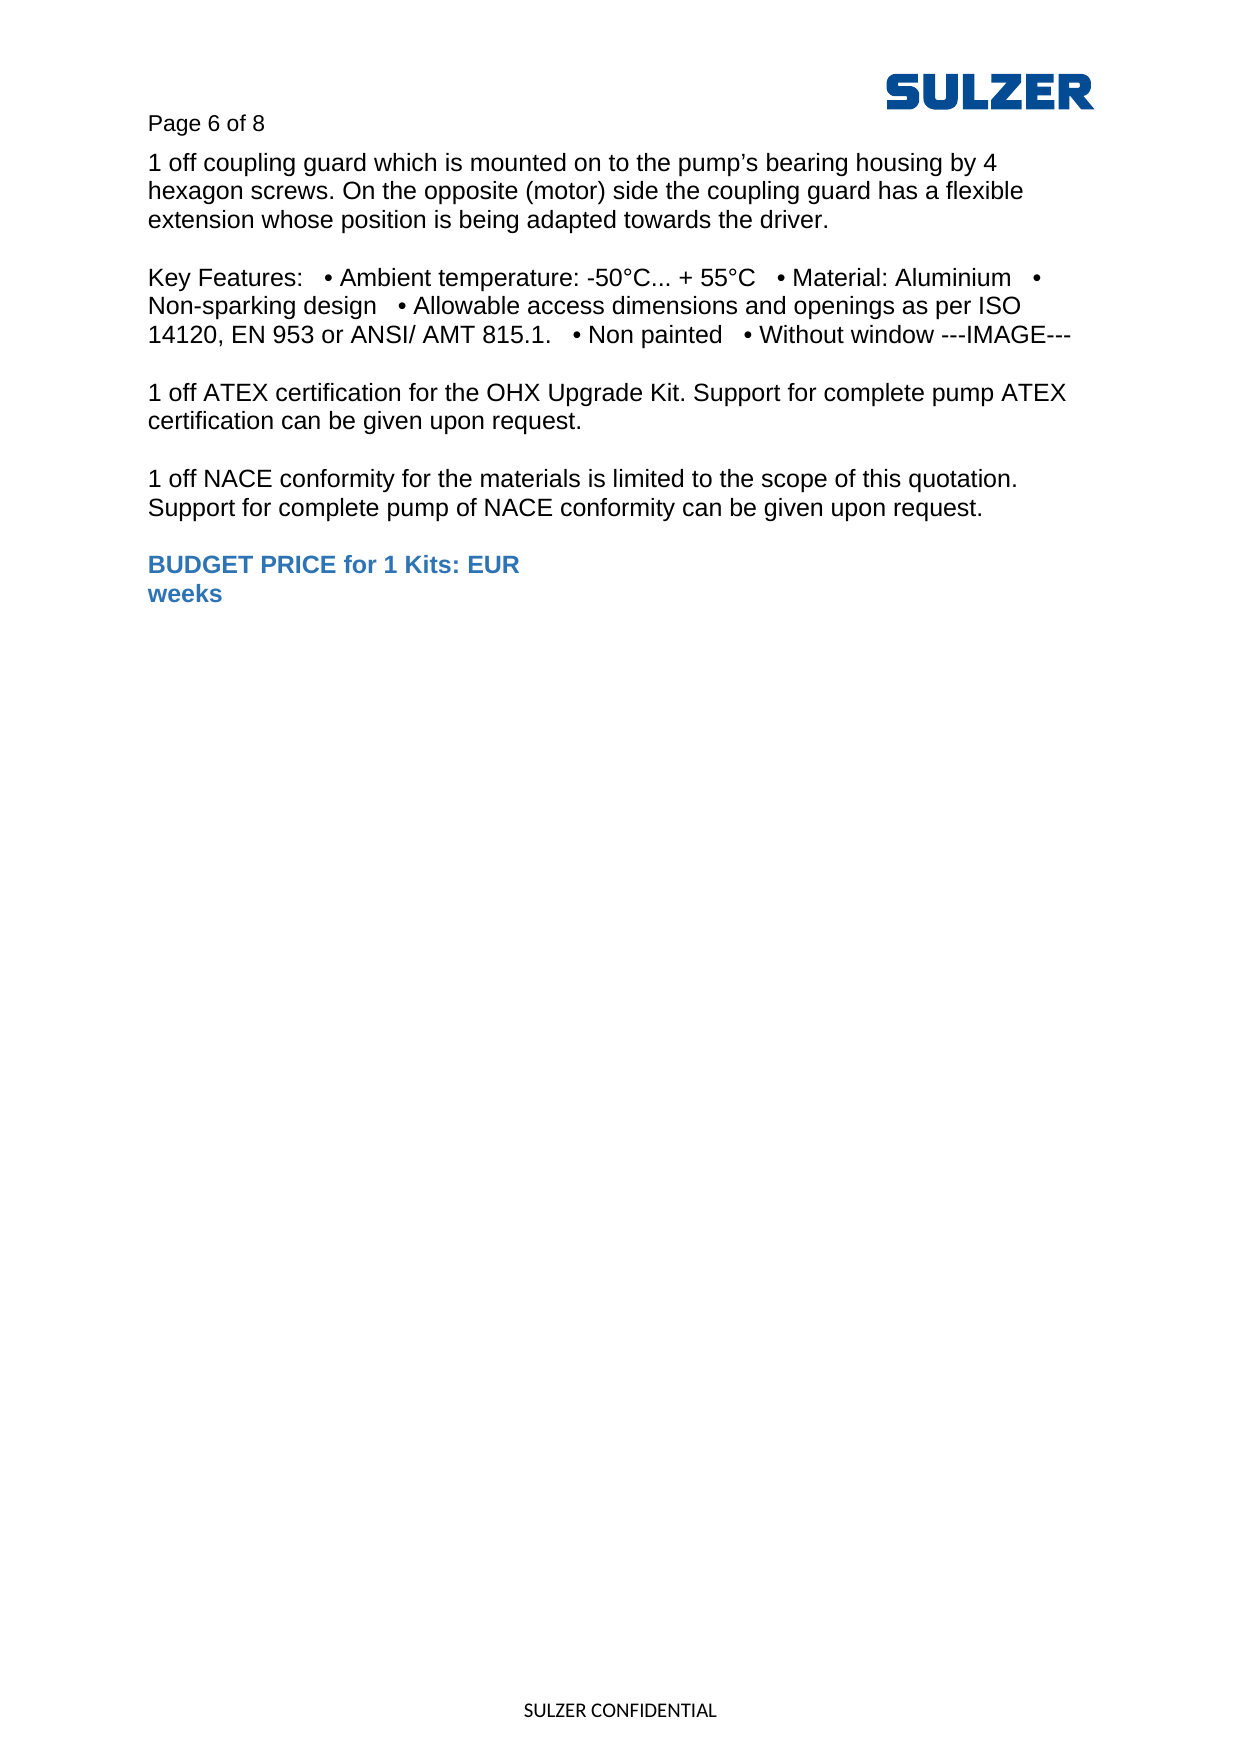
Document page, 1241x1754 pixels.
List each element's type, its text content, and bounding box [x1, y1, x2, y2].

text 1 off coupling guard which is mounted on to the pump’s bearing housing by 4 hexagon screws. On the opposite (motor) side the coupling guard has a flexible extension whose position is being adapted towards the driver. [148, 148, 1093, 234]
text 1 off NACE conformity for the materials is limited to the scope of this quotation. Support for complete pump of NACE conformity can be given upon request. [148, 464, 1093, 521]
text 1 off ATEX certification for the OHX Upgrade Kit. Support for complete pump ATEX certification can be given upon request. [148, 378, 1093, 435]
text weeks [148, 579, 1093, 608]
text BUDGET PRICE for 1 Kits: EUR [148, 550, 1093, 579]
text Key Features: • Ambient temperature: -50°C... + 55°C • Material: Aluminium • Non-sparking design • Allowable access dimensions and openings as per ISO 14120, EN 953 or ANSI/ AMT 815.1. • Non painted • Without window ---IMAGE--- [148, 263, 1093, 349]
